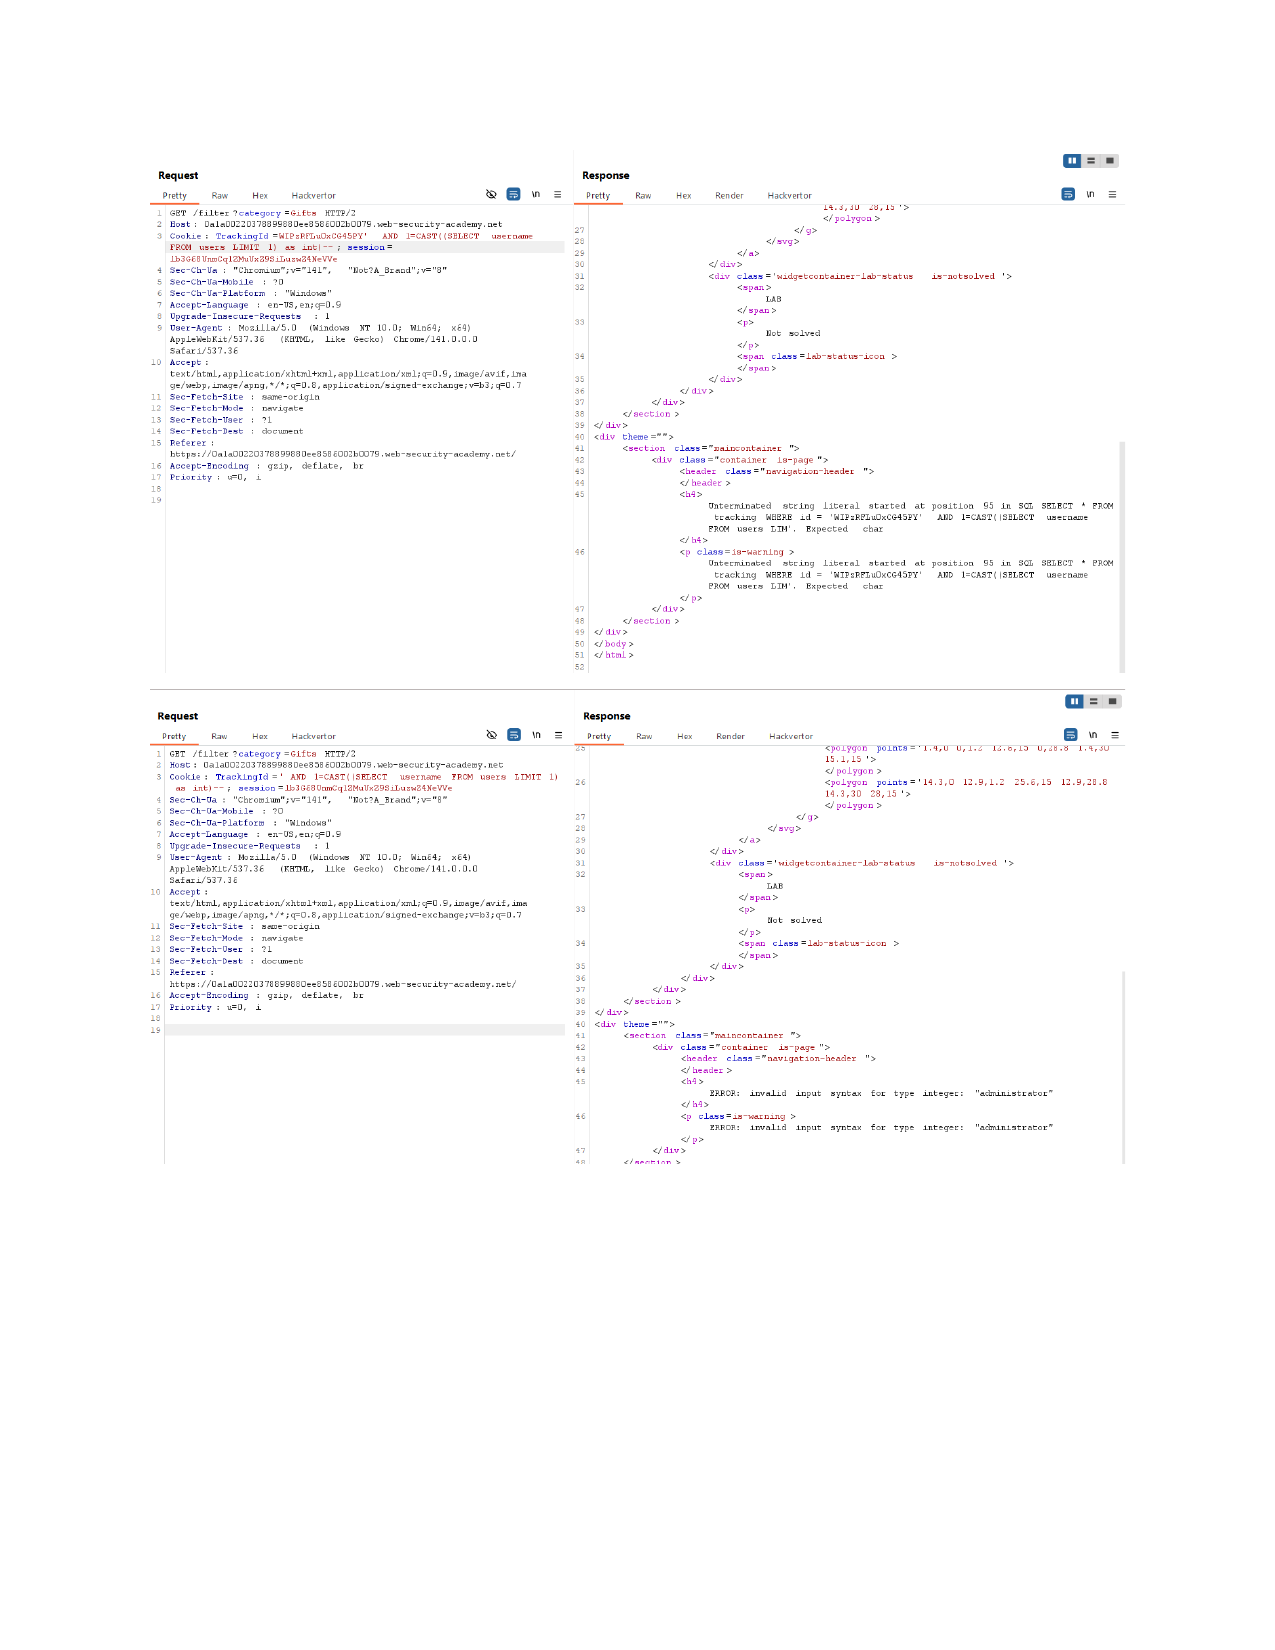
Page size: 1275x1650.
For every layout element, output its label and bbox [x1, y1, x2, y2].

picture [150, 689, 1125, 1164]
picture [150, 150, 1125, 673]
